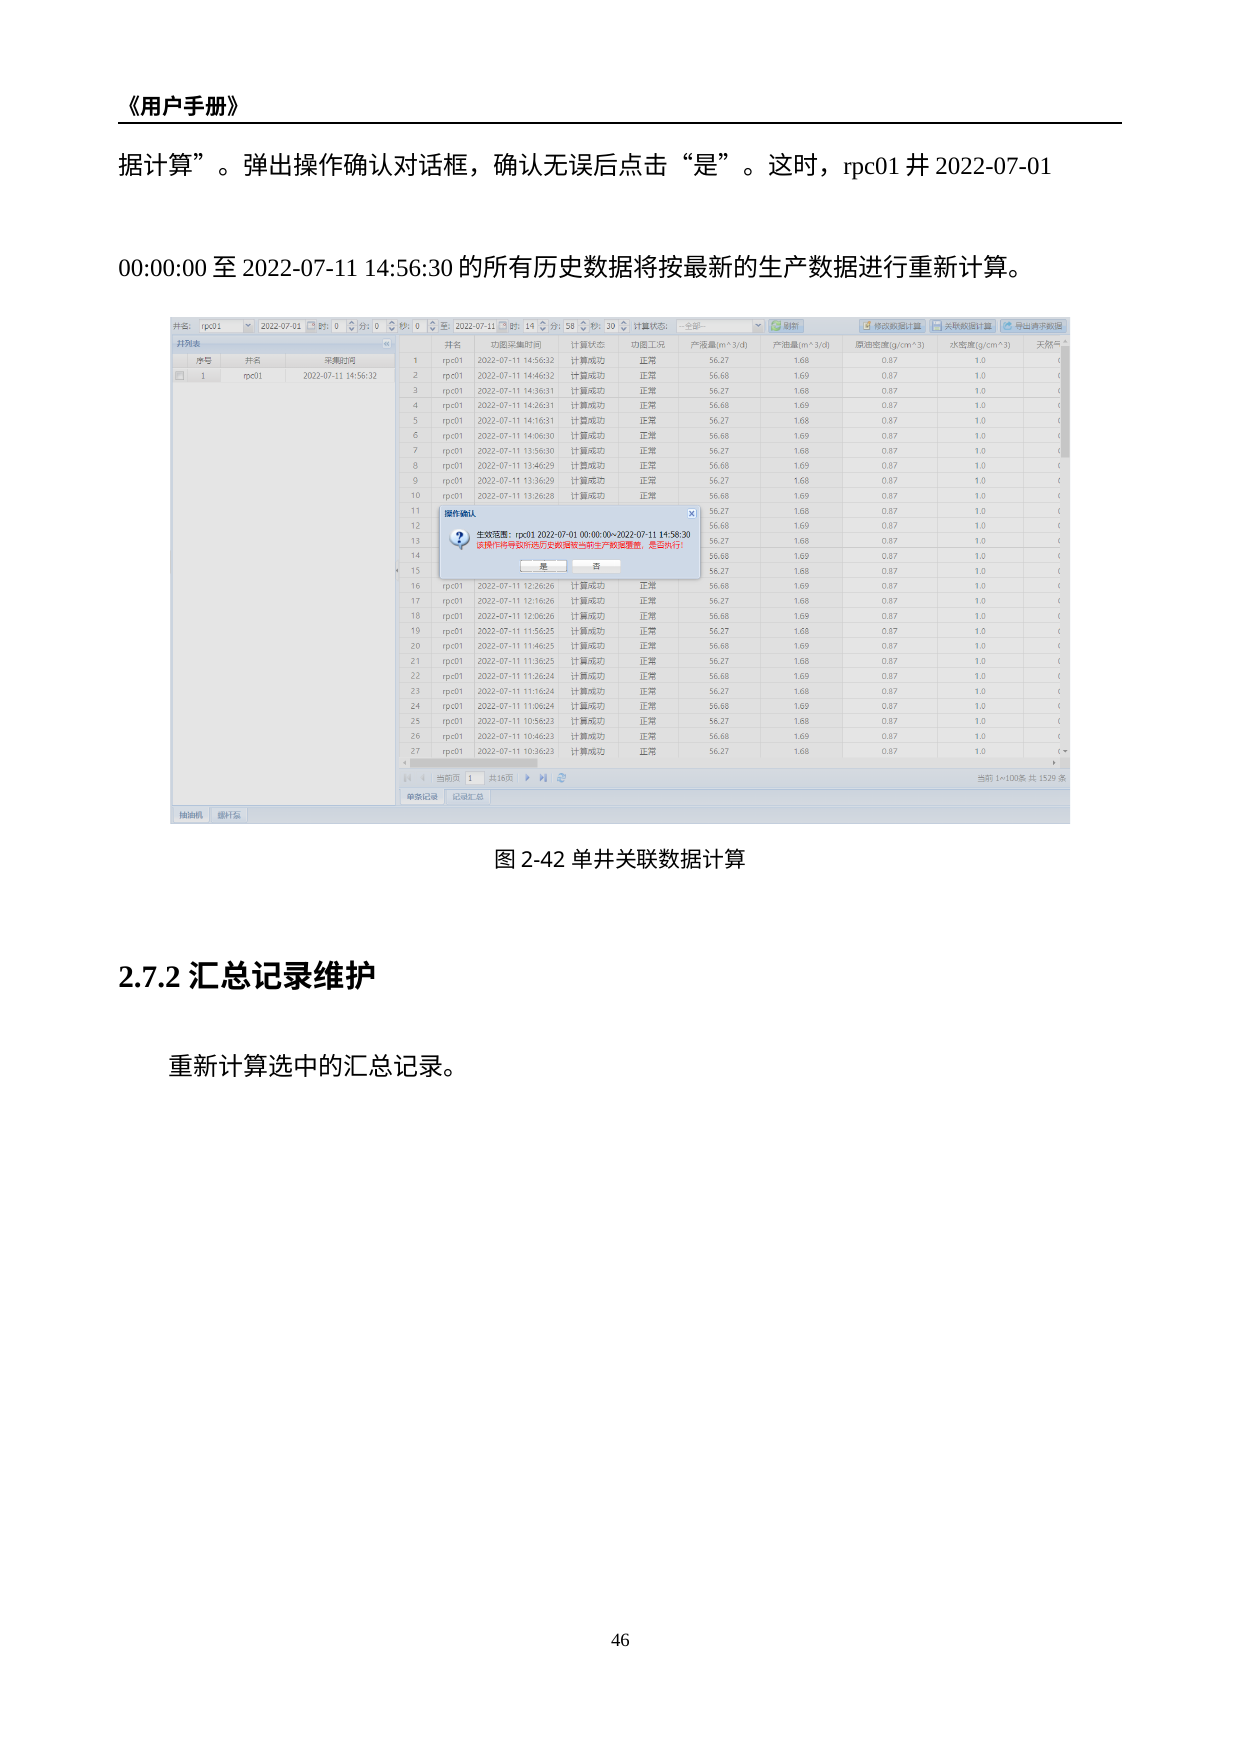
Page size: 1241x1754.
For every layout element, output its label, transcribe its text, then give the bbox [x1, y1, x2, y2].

text 重新计算选中的汇总记录。 [118, 1030, 1122, 1098]
subtitle 2.7.2 汇总记录维护 [118, 940, 1122, 1008]
text 图2-42 单井关联数据计算 [118, 841, 1122, 875]
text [118, 129, 1122, 299]
picture [170, 317, 1071, 824]
